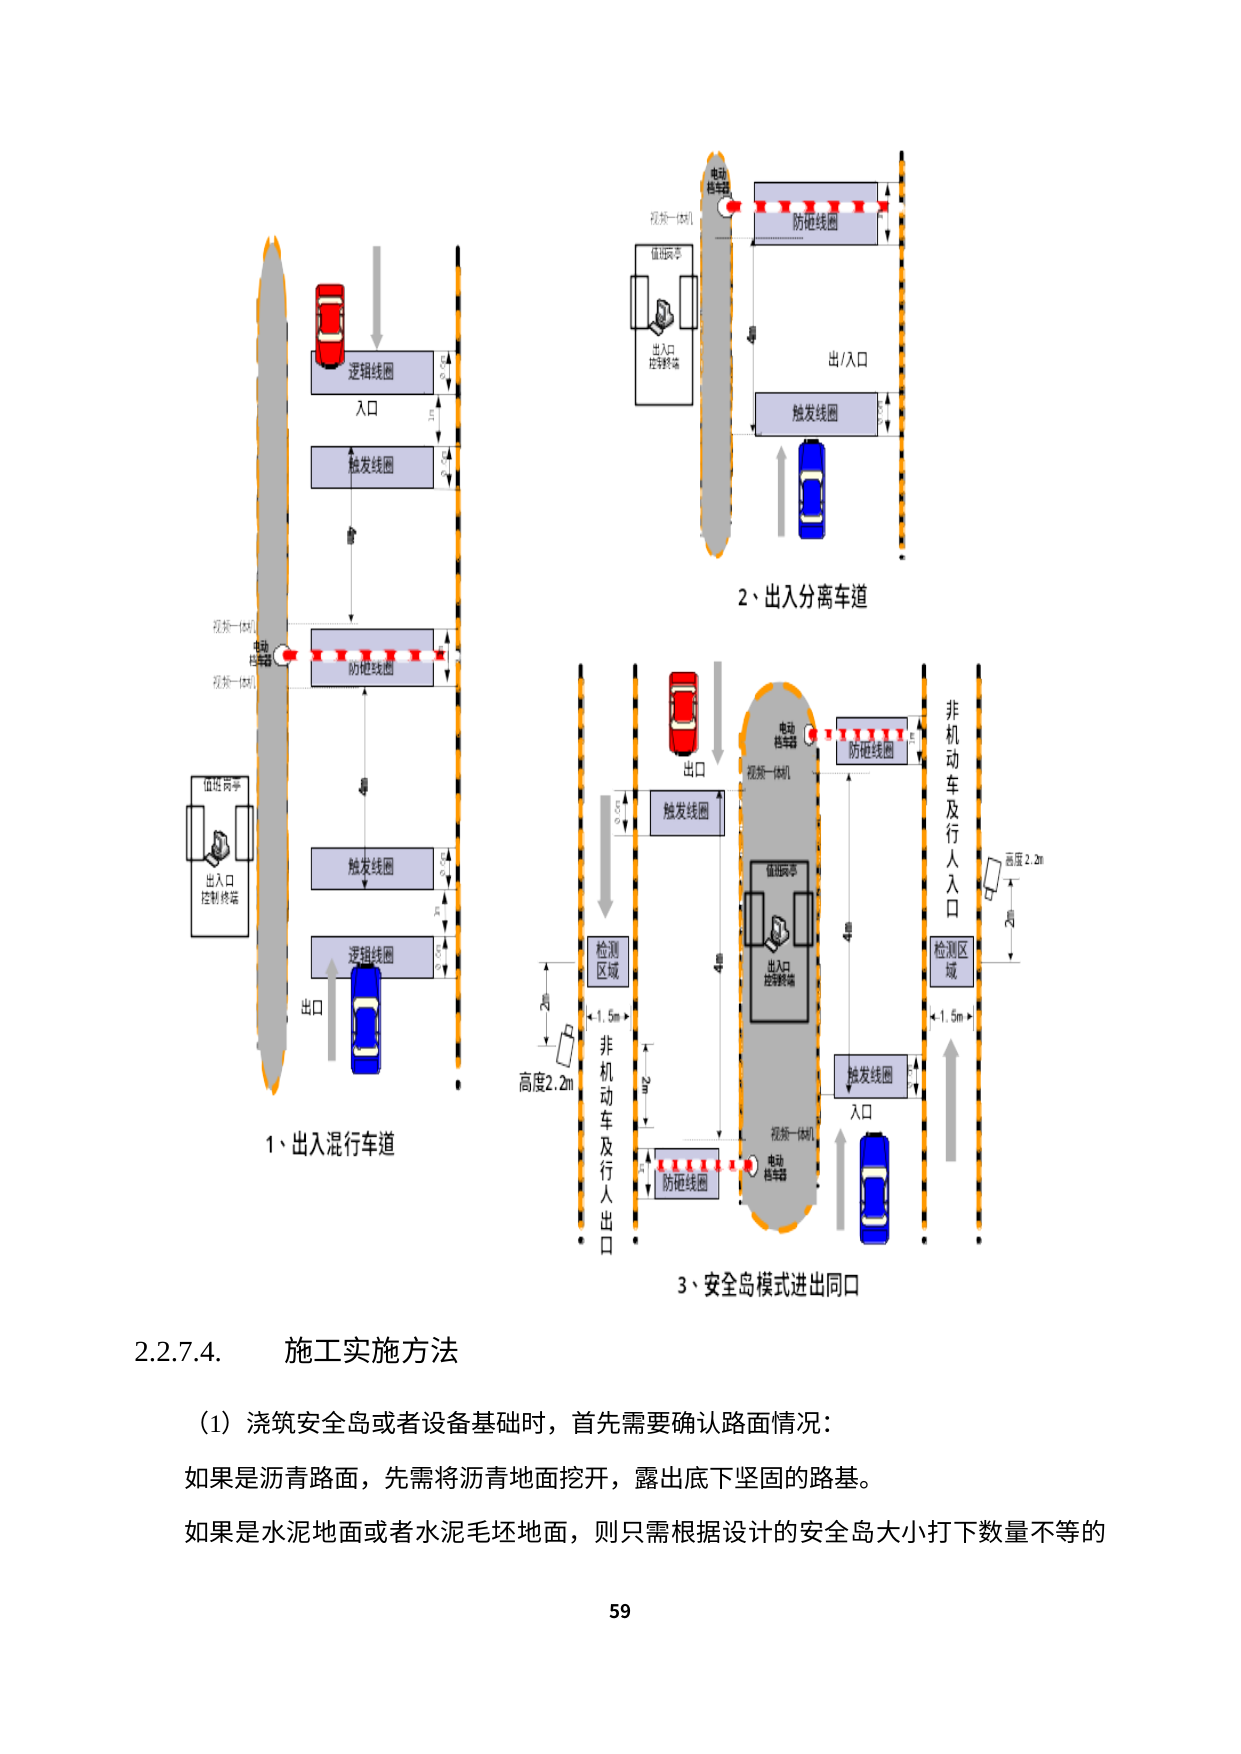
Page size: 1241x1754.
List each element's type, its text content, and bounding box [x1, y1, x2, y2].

text 如果是沥青路面，先需将沥青地面挖开，露出底下坚固的路基。 [134, 1458, 1106, 1494]
subtitle 施工实施方法 [134, 1328, 1106, 1370]
text （1）浇筑安全岛或者设备基础时，首先需要确认路面情况： [134, 1404, 1106, 1440]
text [134, 1512, 1106, 1549]
